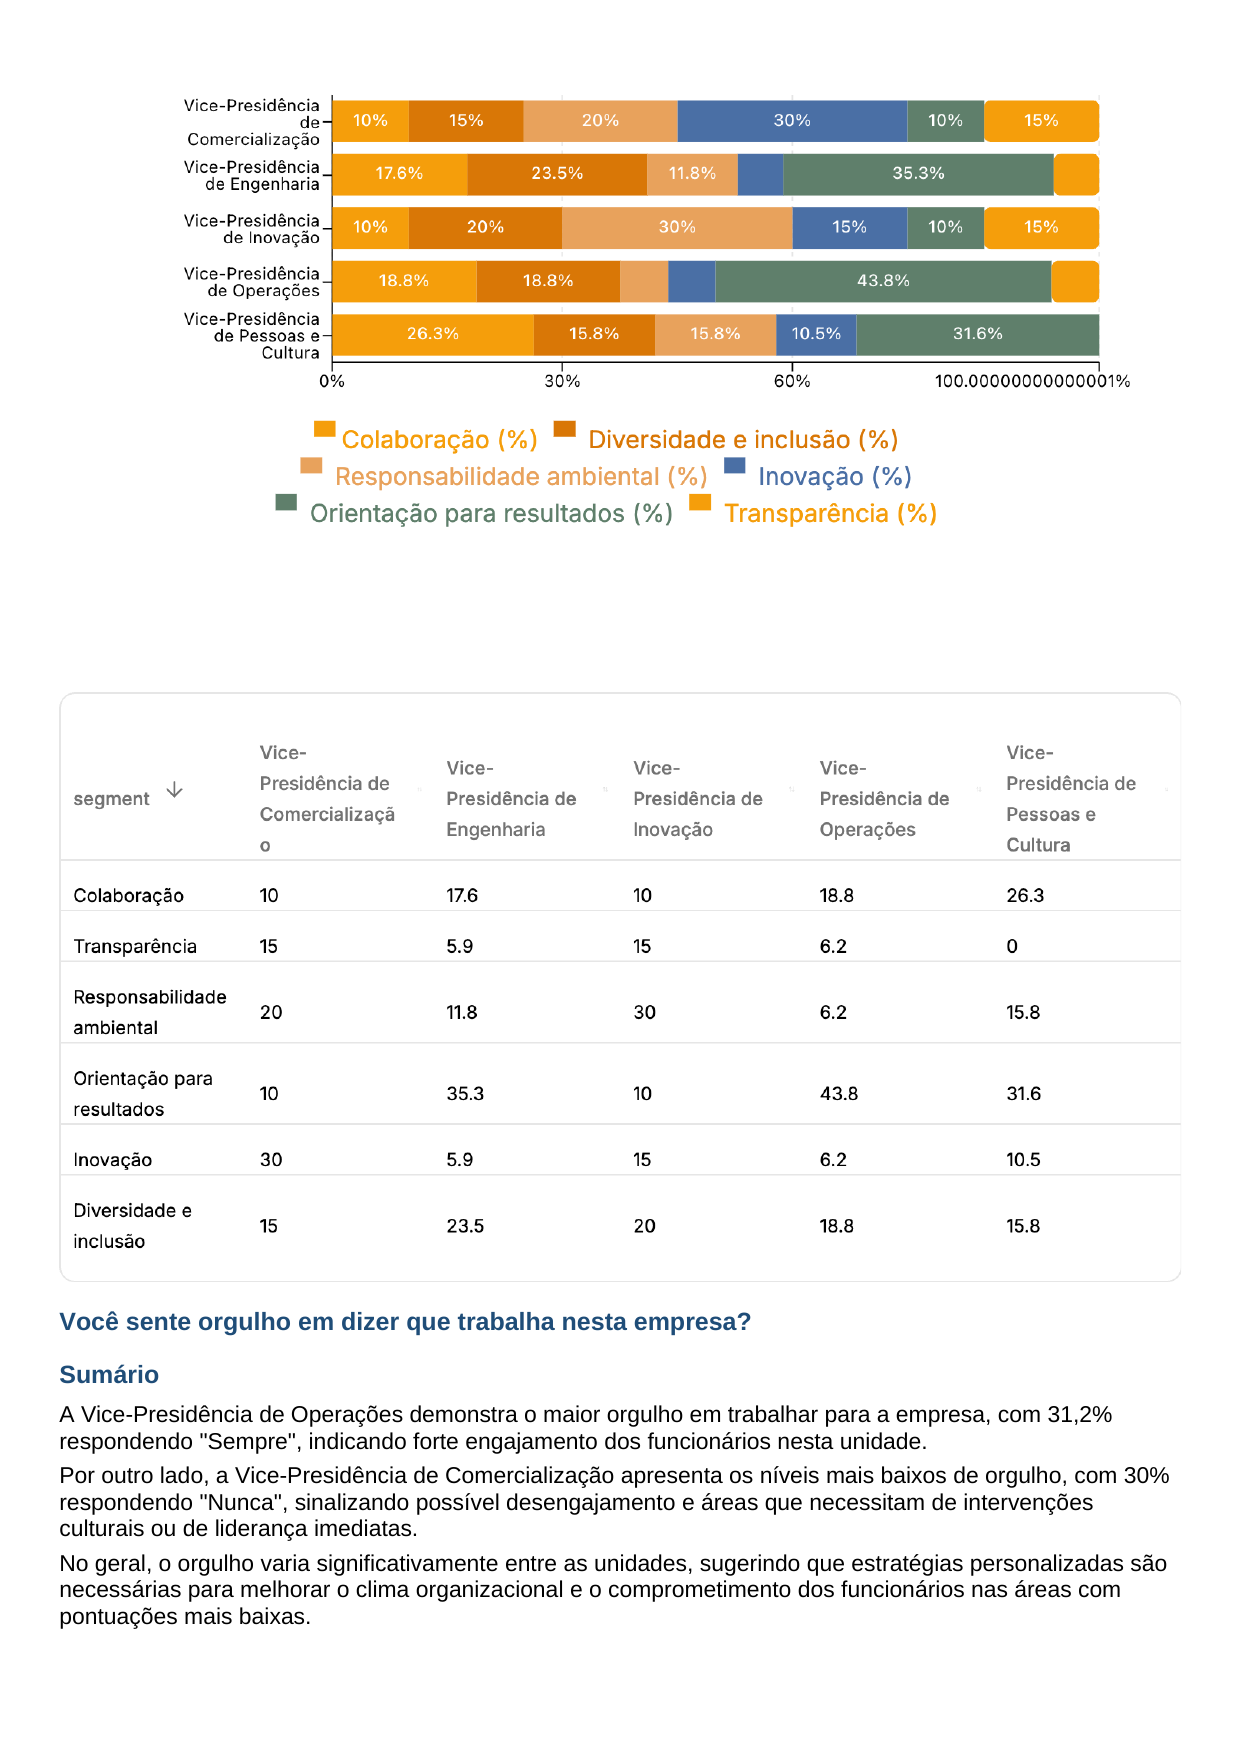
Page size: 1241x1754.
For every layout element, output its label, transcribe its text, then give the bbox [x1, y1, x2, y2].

text No geral, o orgulho varia significativamente entre as unidades, sugerindo que estratégias personalizadas são necessárias para melhorar o clima organizacional e o comprometimento dos funcionários nas áreas com pontuações mais baixas. [59, 1550, 1181, 1629]
subtitle Você sente orgulho em dizer que trabalha nesta empresa? [59, 1306, 1181, 1335]
text Por outro lado, a Vice-Presidência de Comercialização apresenta os níveis mais baixos de orgulho, com 30% respondendo "Nunca", sinalizando possível desengajamento e áreas que necessitam de intervenções culturais ou de liderança imediatas. [59, 1462, 1181, 1542]
subtitle Sumário [59, 1360, 1181, 1389]
picture [59, 59, 1182, 672]
picture [59, 692, 1182, 1282]
text A Vice-Presidência de Operações demonstra o maior orgulho em trabalhar para a empresa, com 31,2% respondendo "Sempre", indicando forte engajamento dos funcionários nesta unidade. [59, 1401, 1181, 1454]
